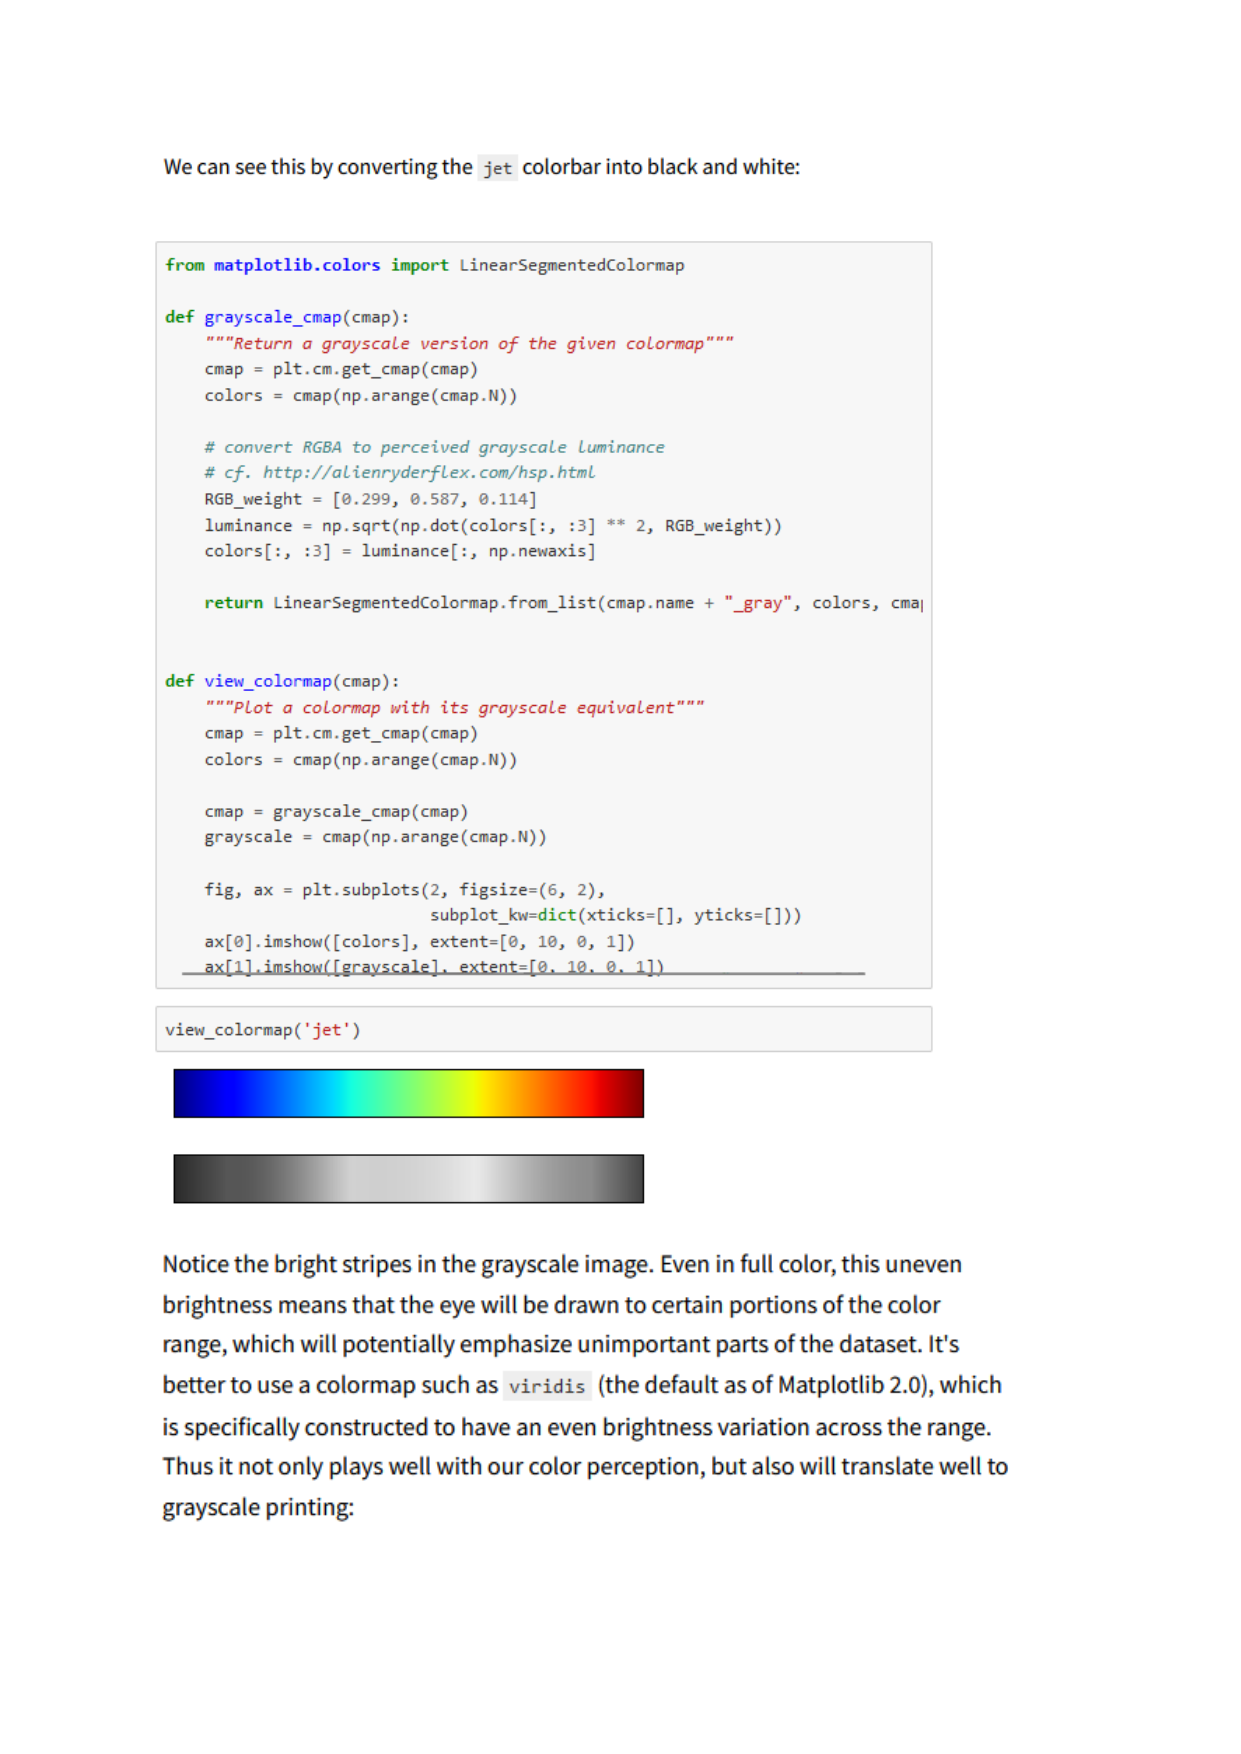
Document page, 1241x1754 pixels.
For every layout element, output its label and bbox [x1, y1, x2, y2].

picture [150, 150, 1091, 1219]
picture [150, 1238, 1058, 1528]
